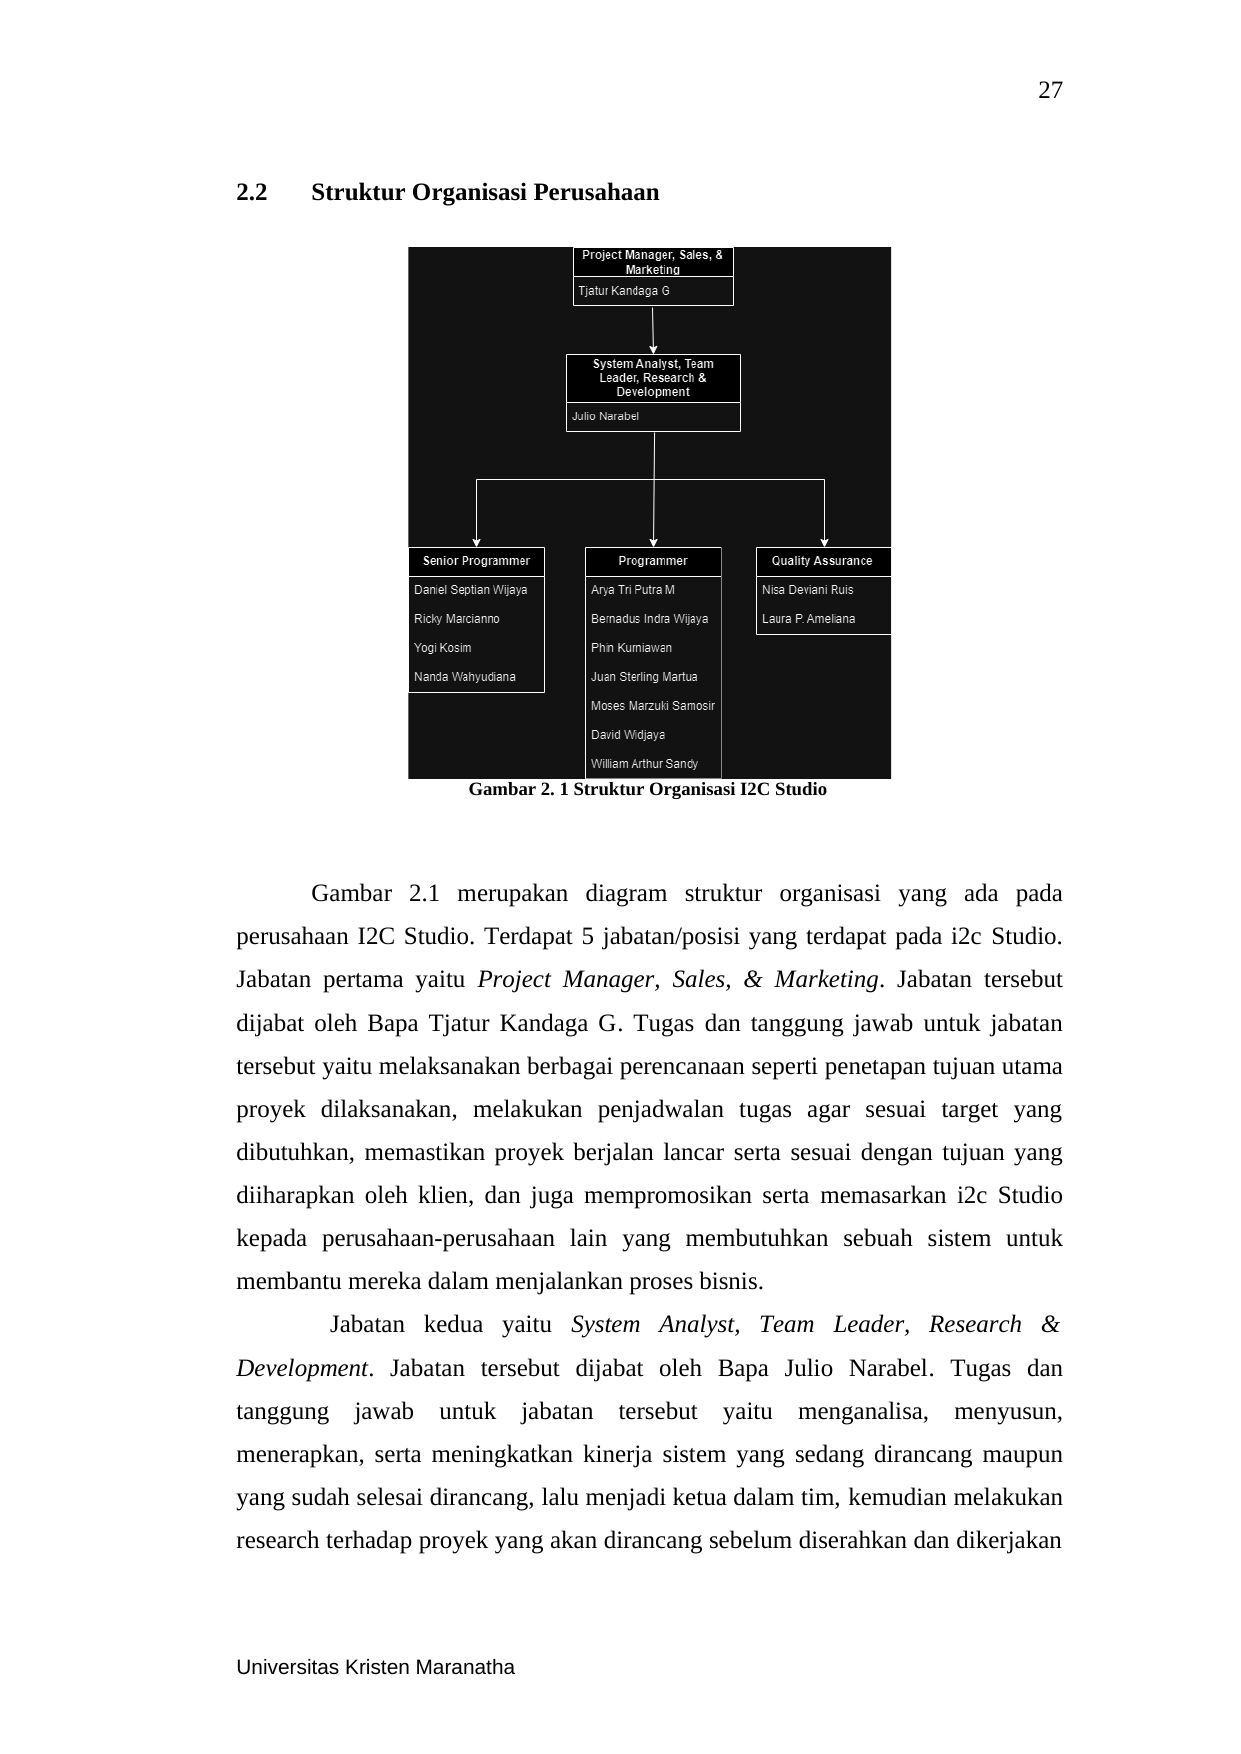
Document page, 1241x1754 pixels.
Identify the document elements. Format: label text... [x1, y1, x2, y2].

subtitle Struktur Organisasi Perusahaan [236, 177, 1063, 206]
text Gambar 2.1 merupakan diagram struktur organisasi yang ada pada perusahaan I2C Studio. Terdapat 5 jabatan/posisi yang terdapat pada i2c Studio. Jabatan pertama yaitu Project Manager, Sales, & Marketing. Jabatan tersebut dijabat oleh Bapa Tjatur Kandaga G. Tugas dan tanggung jawab untuk jabatan tersebut yaitu melaksanakan berbagai perencanaan seperti penetapan tujuan utama proyek dilaksanakan, melakukan penjadwalan tugas agar sesuai target yang dibutuhkan, memastikan proyek berjalan lancar serta sesuai dengan tujuan yang diiharapkan oleh klien, dan juga mempromosikan serta memasarkan i2c Studio kepada perusahaan-perusahaan lain yang membutuhkan sebuah sistem untuk membantu mereka dalam menjalankan proses bisnis. [236, 878, 1063, 1295]
picture [408, 247, 892, 779]
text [236, 1309, 1063, 1554]
